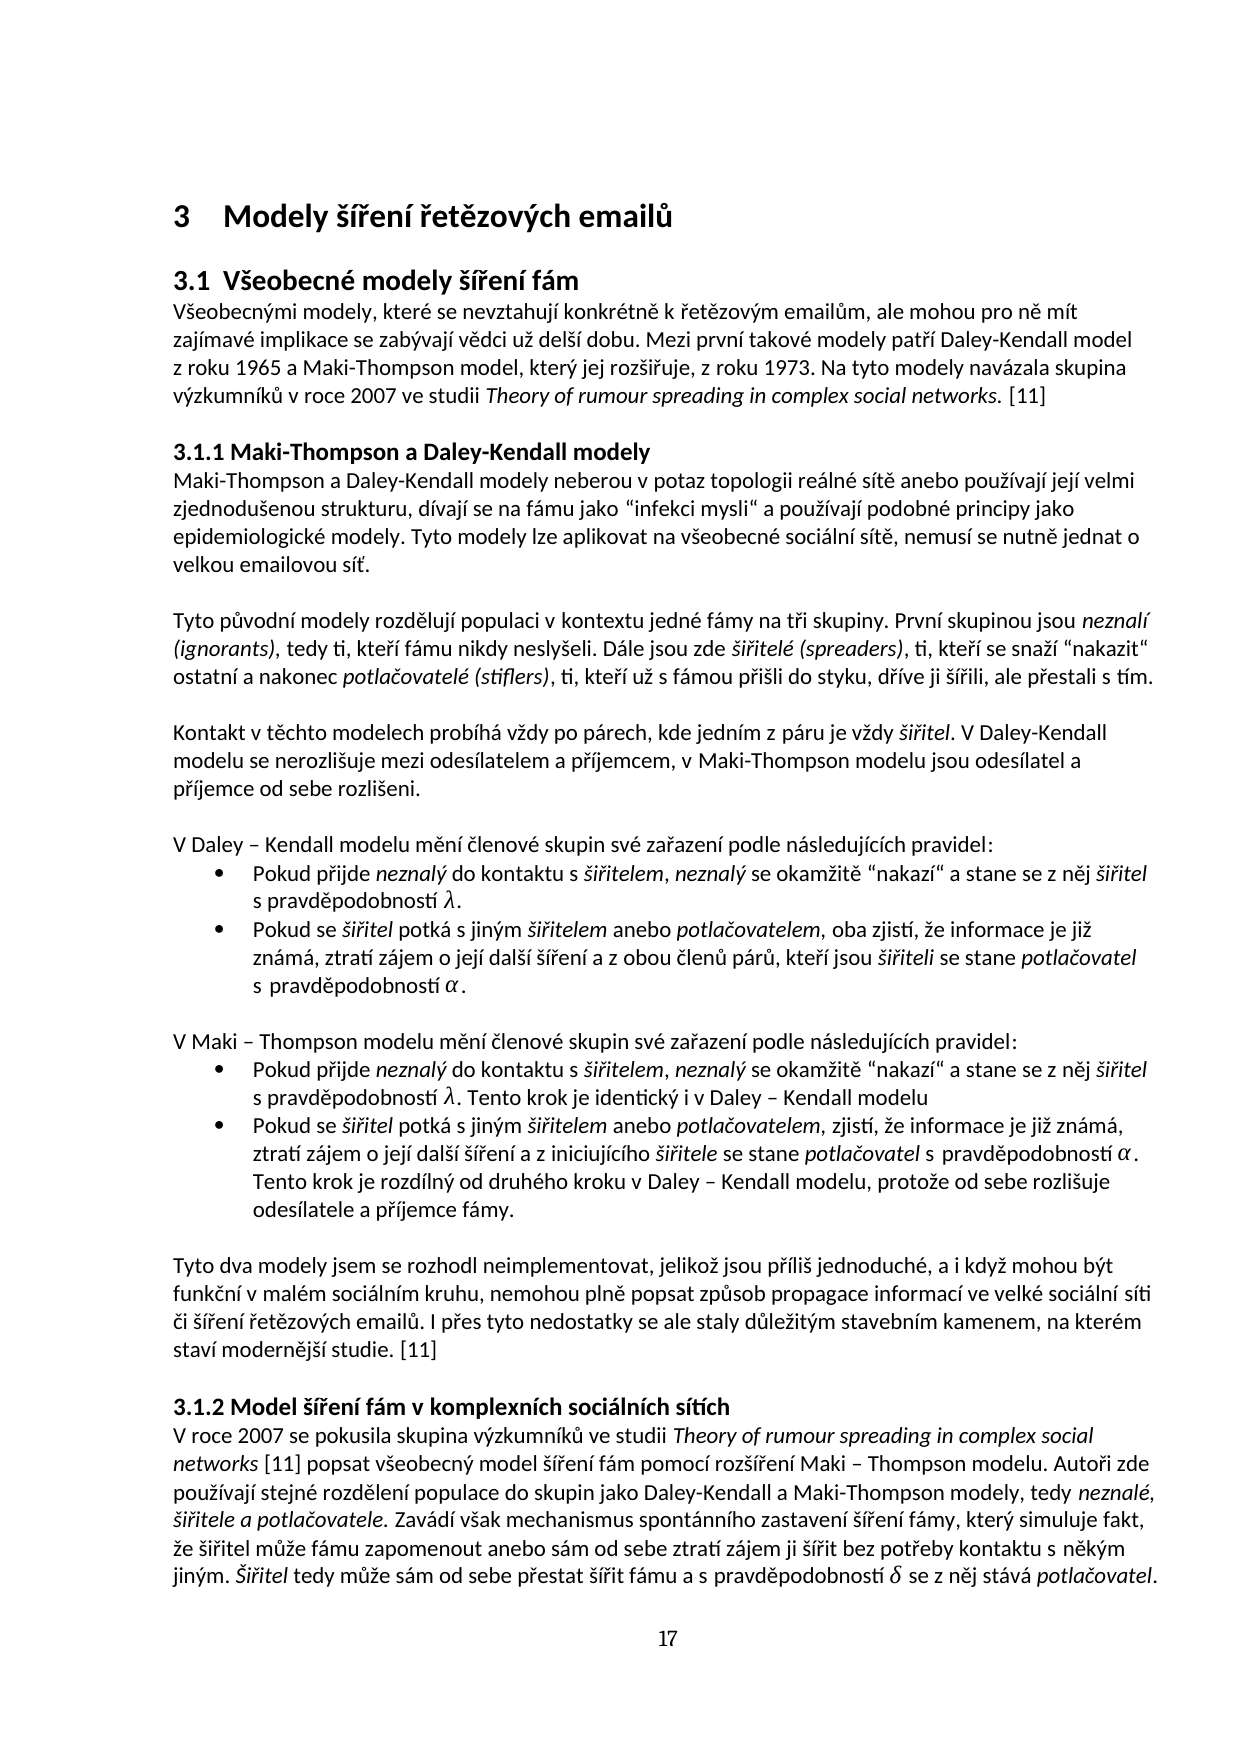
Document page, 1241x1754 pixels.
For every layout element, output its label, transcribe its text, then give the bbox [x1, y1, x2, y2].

subtitle Modely šíření řetězových emailů [173, 195, 1163, 235]
text V Maki – Thompson modelu mění členové skupin své zařazení podle následujících pravidel: [173, 1027, 1163, 1055]
text V Daley – Kendall modelu mění členové skupin své zařazení podle následujících pravidel: [173, 831, 1163, 859]
list Pokud se šiřitel potká s jiným šiřitelem anebo potlačovatelem, oba zjistí, že informace je již známá, ztratí zájem o její další šíření a z obou členů párů, kteří jsou šiřiteli se stane potlačovatel s pravděpodobností . [215, 915, 1163, 999]
text V roce 2007 se pokusila skupina výzkumníků ve studii Theory of rumour spreading in complex social networks [11] popsat všeobecný model šíření fám pomocí rozšíření Maki – Thompson modelu. Autoři zde používají stejné rozdělení populace do skupin jako Daley-Kendall a Maki-Thompson modely, tedy neznalé, šiřitele a potlačovatele. Zavádí však mechanismus spontánního zastavení šíření fámy, který simuluje fakt, že šiřitel může fámu zapomenout anebo sám od sebe ztratí zájem ji šířit bez potřeby kontaktu s někým jiným. Šiřitel tedy může sám od sebe přestat šířit fámu a s pravděpodobností se z něj stává potlačovatel. [173, 1422, 1163, 1590]
text Maki-Thompson a Daley-Kendall modely neberou v potaz topologii reálné sítě anebo používají její velmi zjednodušenou strukturu, dívají se na fámu jako “infekci mysli“ a používají podobné principy jako epidemiologické modely. Tyto modely lze aplikovat na všeobecné sociální sítě, nemusí se nutně jednat o velkou emailovou síť. [173, 466, 1163, 578]
list Pokud přijde neznalý do kontaktu s šiřitelem, neznalý se okamžitě “nakazí“ a stane se z něj šiřitel s pravděpodobností . Tento krok je identický i v Daley – Kendall modelu [215, 1055, 1163, 1111]
subtitle Všeobecné modely šíření fám [173, 262, 1163, 297]
text Všeobecnými modely, které se nevztahují konkrétně k řetězovým emailům, ale mohou pro ně mít zajímavé implikace se zabývají vědci už delší dobu. Mezi první takové modely patří Daley-Kendall model z roku 1965 a Maki-Thompson model, který jej rozšiřuje, z roku 1973. Na tyto modely navázala skupina výzkumníků v roce 2007 ve studii Theory of rumour spreading in complex social networks. [11] [173, 297, 1163, 409]
text Kontakt v těchto modelech probíhá vždy po párech, kde jedním z páru je vždy šiřitel. V Daley-Kendall modelu se nerozlišuje mezi odesílatelem a příjemcem, v Maki-Thompson modelu jsou odesílatel a příjemce od sebe rozlišeni. [173, 718, 1163, 803]
text Tyto původní modely rozdělují populaci v kontextu jedné fámy na tři skupiny. První skupinou jsou neznalí (ignorants), tedy ti, kteří fámu nikdy neslyšeli. Dále jsou zde šiřitelé (spreaders), ti, kteří se snaží “nakazit“ ostatní a nakonec potlačovatelé (stiflers), ti, kteří už s fámou přišli do styku, dříve ji šířili, ale přestali s tím. [173, 606, 1163, 691]
text 3.1.2 Model šíření fám v komplexních sociálních sítích [173, 1391, 1163, 1422]
text Tyto dva modely jsem se rozhodl neimplementovat, jelikož jsou příliš jednoduché, a i když mohou být funkční v malém sociálním kruhu, nemohou plně popsat způsob propagace informací ve velké sociální síti či šíření řetězových emailů. I přes tyto nedostatky se ale staly důležitým stavebním kamenem, na kterém staví modernější studie. [11] [173, 1251, 1163, 1363]
list Pokud se šiřitel potká s jiným šiřitelem anebo potlačovatelem, zjistí, že informace je již známá, ztratí zájem o její další šíření a z iniciujícího šiřitele se stane potlačovatel s pravděpodobností . Tento krok je rozdílný od druhého kroku v Daley – Kendall modelu, protože od sebe rozlišuje odesílatele a příjemce fámy. [215, 1111, 1163, 1223]
list Pokud přijde neznalý do kontaktu s šiřitelem, neznalý se okamžitě “nakazí“ a stane se z něj šiřitel s pravděpodobností . [215, 859, 1163, 915]
text 3.1.1 Maki-Thompson a Daley-Kendall modely [173, 436, 1163, 466]
